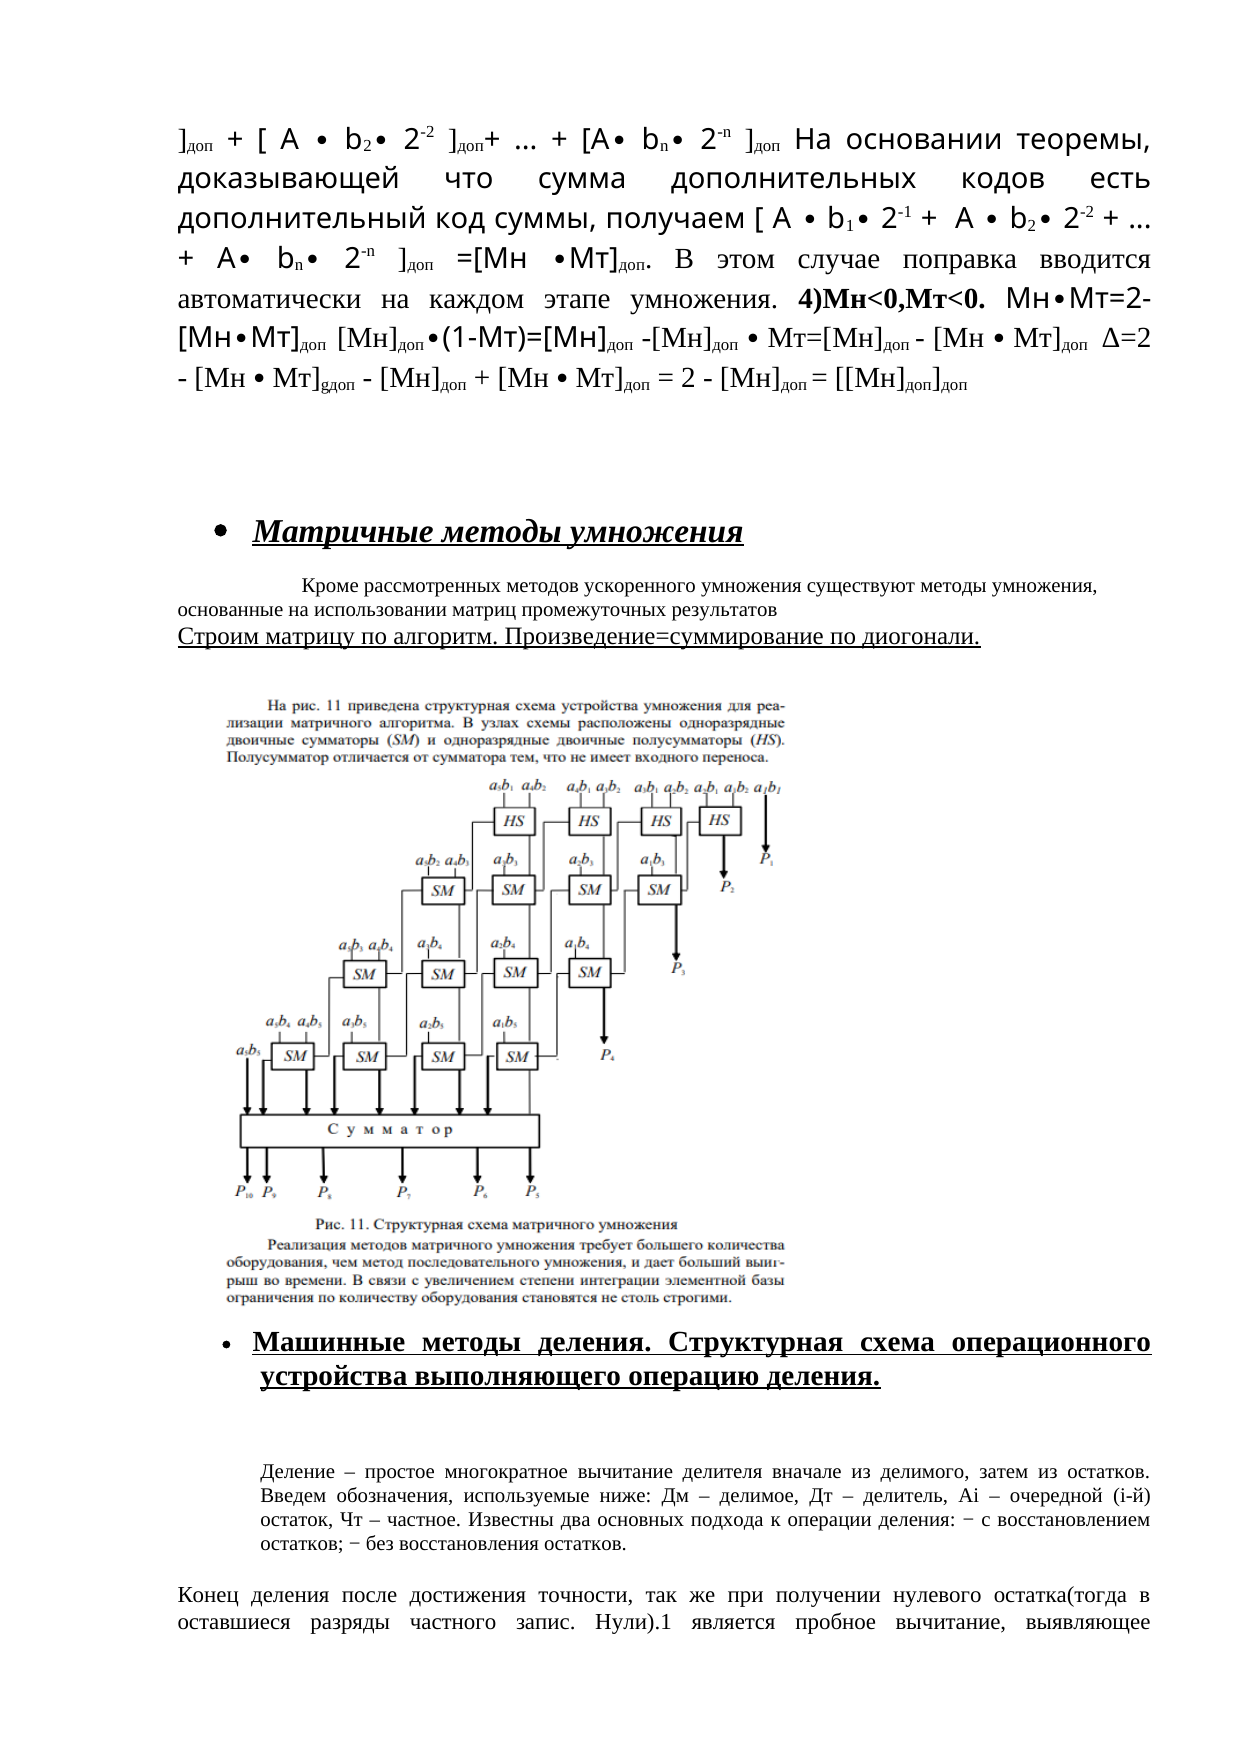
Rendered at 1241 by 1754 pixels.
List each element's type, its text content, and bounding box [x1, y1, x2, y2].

text Строим матрицу по алгоритм. Произведение=суммирование по диогонали. [177, 621, 1152, 650]
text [177, 1581, 1152, 1634]
list Матричные методы умножения [215, 511, 1152, 549]
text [177, 118, 1152, 396]
text Деление – простое многократное вычитание делителя вначале из делимого, затем из остатков. Введем обозначения, используемые ниже: Дм – делимое, Дт – делитель, Аi – очередной (i-й) остаток, Чт – частное. Известны два основных подхода к операции деления: − с восстановлением остатков; − без восстановления остатков. [260, 1459, 1152, 1555]
text Кроме рассмотренных методов ускоренного умножения существуют методы умножения, основанные на использовании матриц промежуточных результатов [177, 573, 1152, 621]
list Машинные методы деления. Структурная схема операционного устройства выполняющего операцию деления. [223, 1324, 1152, 1392]
picture [177, 698, 853, 1325]
